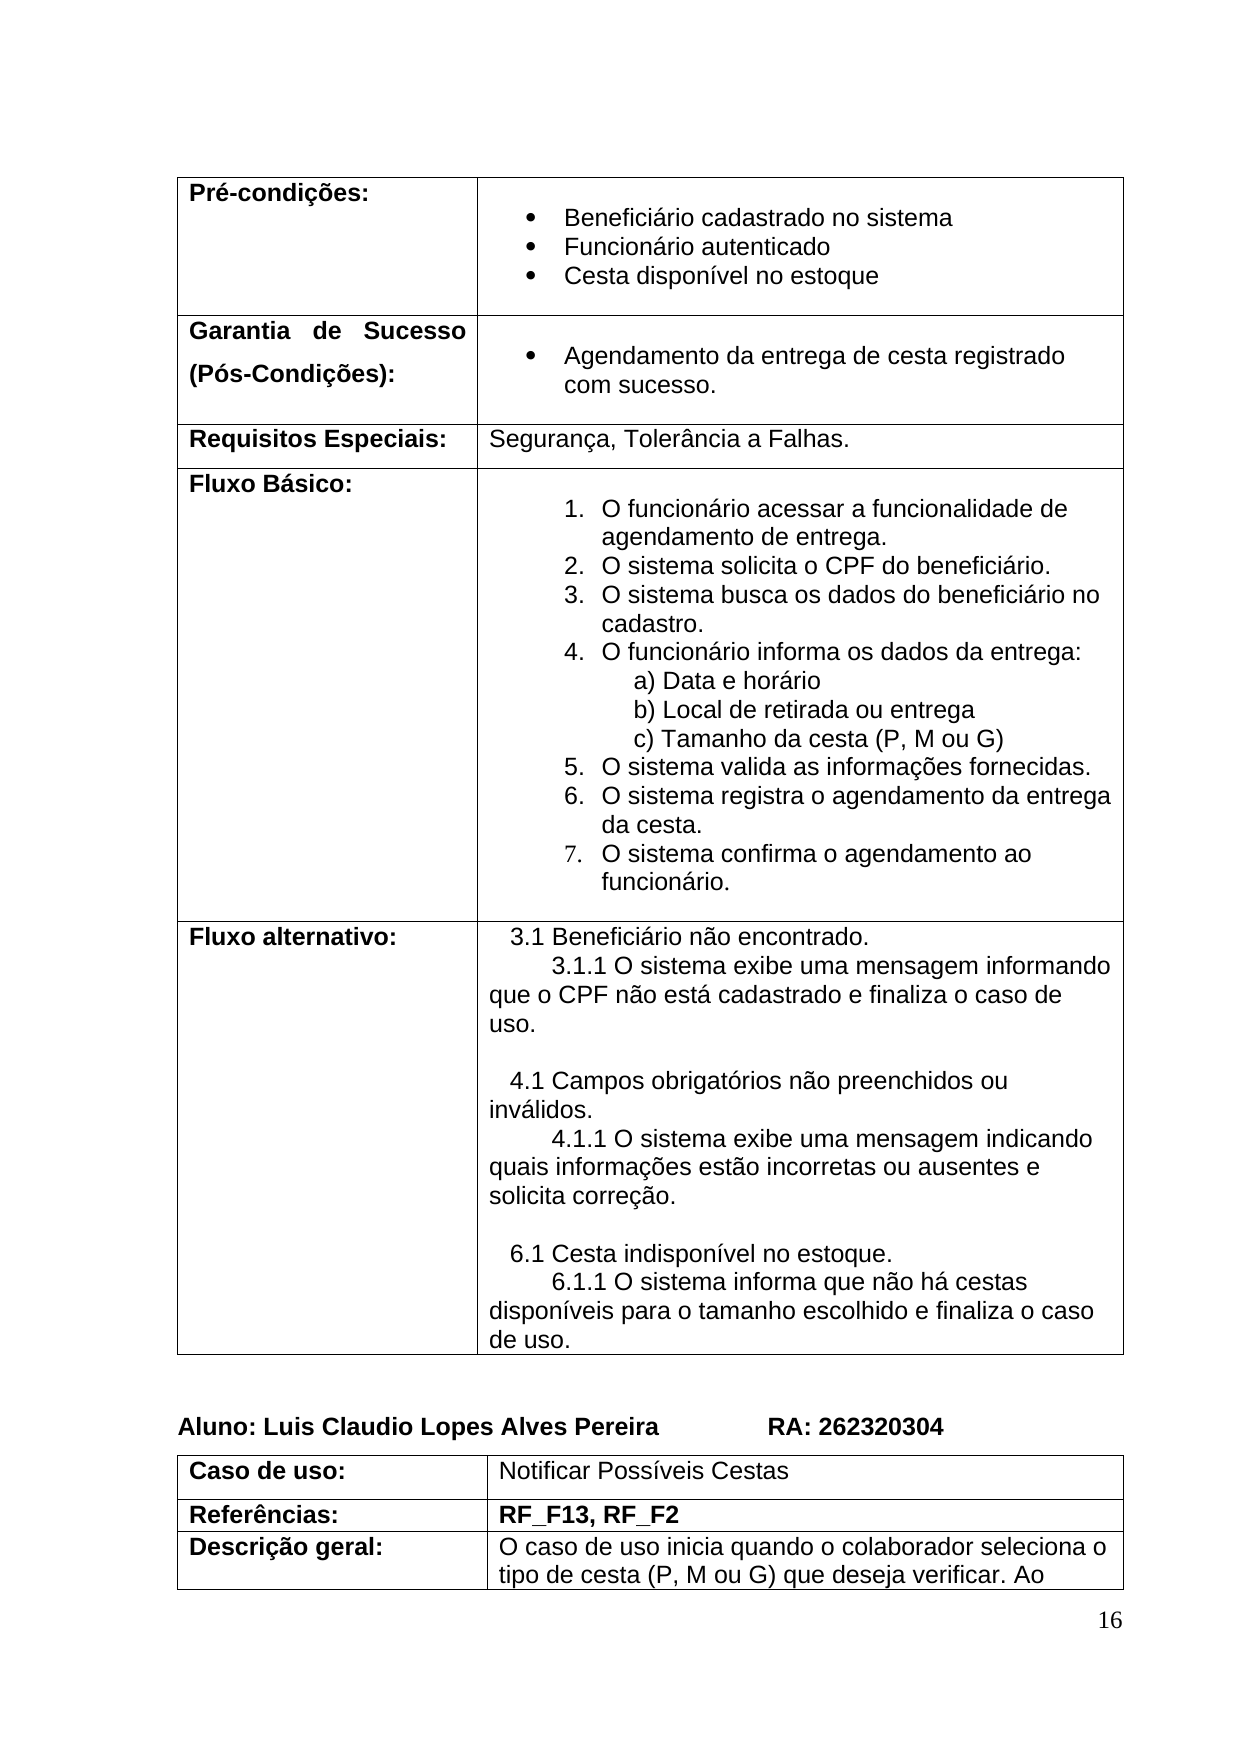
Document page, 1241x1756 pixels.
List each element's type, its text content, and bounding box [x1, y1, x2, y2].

table_cell Descrição geral: [178, 1532, 487, 1589]
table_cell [488, 1532, 1123, 1589]
table_cell Fluxo Básico: [178, 469, 477, 921]
table_cell Requisitos Especiais: [178, 425, 477, 467]
table_cell Beneficiário cadastrado no sistema Funcionário autenticado Cesta disponível no estoque [478, 178, 1123, 315]
table_cell Agendamento da entrega de cesta registrado com sucesso. [478, 316, 1123, 423]
table_cell Pré-condições: [178, 178, 477, 315]
text Aluno: Luis Claudio Lopes Alves Pereira RA: 262320304 [177, 1412, 1122, 1441]
table_header Notificar Possíveis Cestas [488, 1456, 1123, 1499]
table_cell Garantia de Sucesso (Pós-Condições): [178, 316, 477, 423]
table_header Caso de uso: [178, 1456, 487, 1499]
table_cell Fluxo alternativo: [178, 922, 477, 1353]
table_cell RF_F13, RF_F2 [488, 1500, 1123, 1531]
table_cell 3.1 Beneficiário não encontrado. 3.1.1 O sistema exibe uma mensagem informando que o CPF não está cadastrado e finaliza o caso de uso. 4.1 Campos obrigatórios não preenchidos ou inválidos. 4.1.1 O sistema exibe uma mensagem indicando quais informações estão incorretas ou ausentes e solicita correção. 6.1 Cesta indisponível no estoque. 6.1.1 O sistema informa que não há cestas disponíveis para o tamanho escolhido e finaliza o caso de uso. [478, 922, 1123, 1353]
table_cell Referências: [178, 1500, 487, 1531]
table_cell Segurança, Tolerância a Falhas. [478, 425, 1123, 467]
table_cell O funcionário acessar a funcionalidade de agendamento de entrega. O sistema solicita o CPF do beneficiário. O sistema busca os dados do beneficiário no cadastro. O funcionário informa os dados da entrega: a) Data e horário b) Local de retirada ou entrega c) Tamanho da cesta (P, M ou G) O sistema valida as informações fornecidas. O sistema registra o agendamento da entrega da cesta. O sistema confirma o agendamento ao funcionário. [478, 469, 1123, 921]
